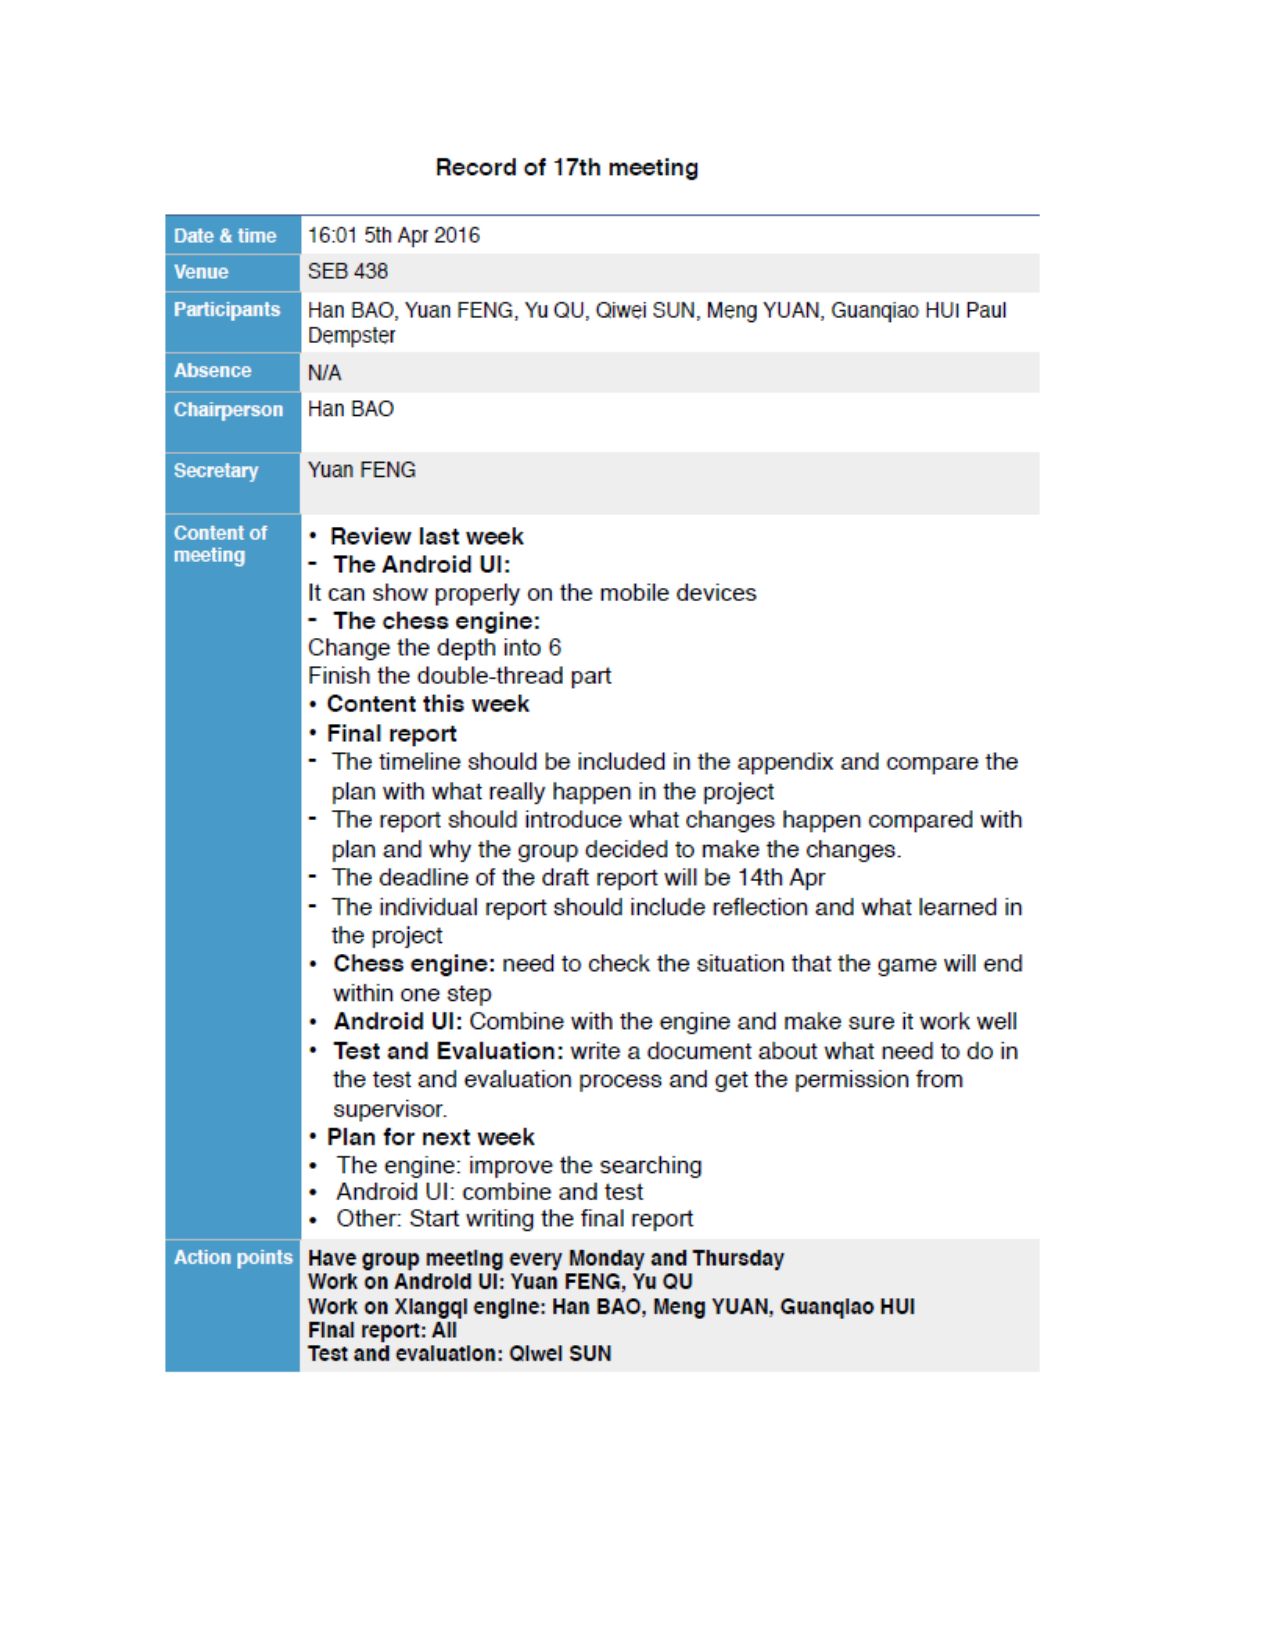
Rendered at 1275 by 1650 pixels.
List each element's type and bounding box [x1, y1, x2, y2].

picture [150, 150, 1050, 1380]
